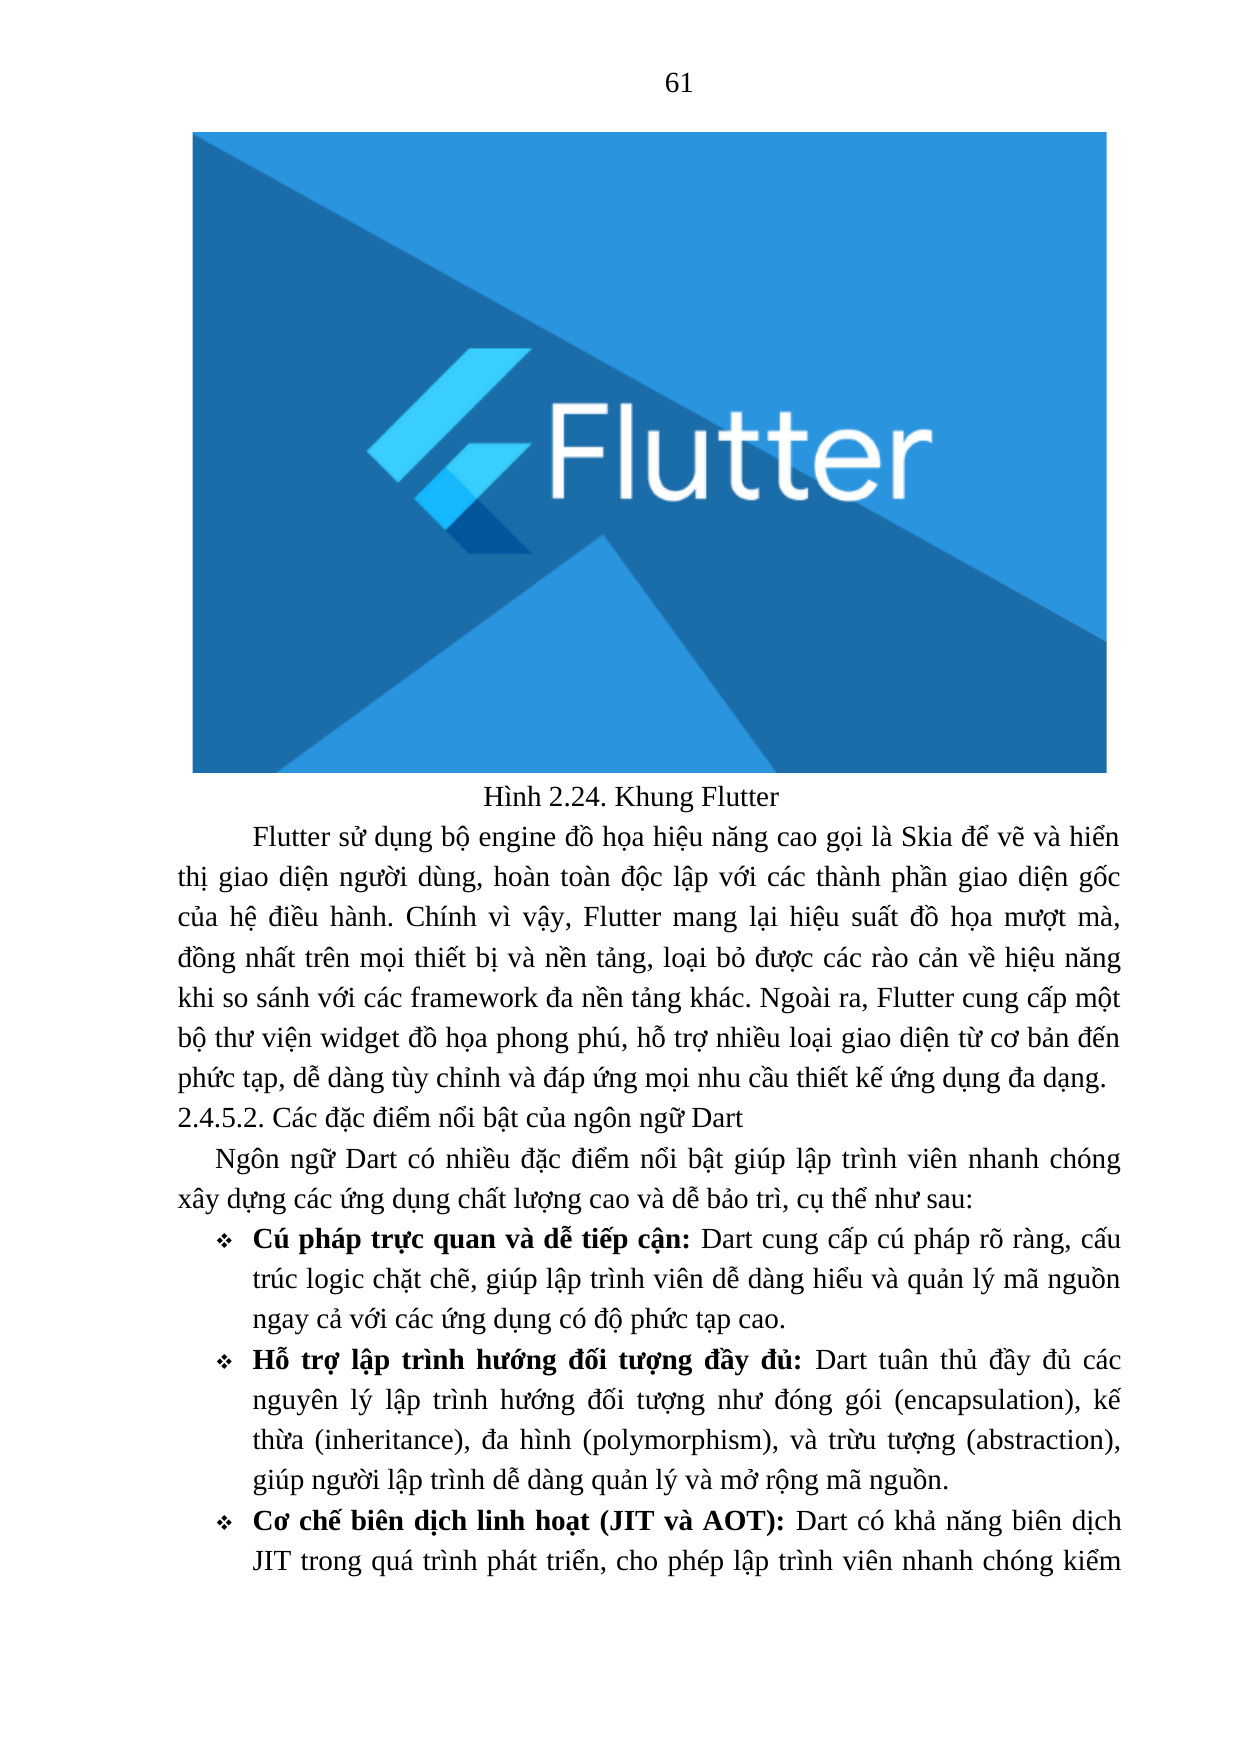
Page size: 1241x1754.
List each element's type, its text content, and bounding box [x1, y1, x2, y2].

text Ngôn ngữ Dart có nhiều đặc điểm nổi bật giúp lập trình viên nhanh chóng xây dựng các ứng dụng chất lượng cao và dễ bảo trì, cụ thể như sau: [177, 1141, 1122, 1214]
list Cú pháp trực quan và dễ tiếp cận: Dart cung cấp cú pháp rõ ràng, cấu trúc logic chặt chẽ, giúp lập trình viên dễ dàng hiểu và quản lý mã nguồn ngay cả với các ứng dụng có độ phức tạp cao. [215, 1221, 1122, 1335]
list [215, 1503, 1122, 1576]
list Khung Flutter [140, 779, 1122, 812]
text 2.4.5.2. Các đặc điểm nổi bật của ngôn ngữ Dart [177, 1101, 1122, 1134]
list Hỗ trợ lập trình hướng đối tượng đầy đủ: Dart tuân thủ đầy đủ các nguyên lý lập trình hướng đối tượng như đóng gói (encapsulation), kế thừa (inheritance), đa hình (polymorphism), và trừu tượng (abstraction), giúp người lập trình dễ dàng quản lý và mở rộng mã nguồn. [215, 1342, 1122, 1496]
text Flutter sử dụng bộ engine đồ họa hiệu năng cao gọi là Skia để vẽ và hiển thị giao diện người dùng, hoàn toàn độc lập với các thành phần giao diện gốc của hệ điều hành. Chính vì vậy, Flutter mang lại hiệu suất đồ họa mượt mà, đồng nhất trên mọi thiết bị và nền tảng, loại bỏ được các rào cản về hiệu năng khi so sánh với các framework đa nền tảng khác. Ngoài ra, Flutter cung cấp một bộ thư viện widget đồ họa phong phú, hỗ trợ nhiều loại giao diện từ cơ bản đến phức tạp, dễ dàng tùy chỉnh và đáp ứng mọi nhu cầu thiết kế ứng dụng đa dạng. [177, 819, 1122, 1094]
picture [192, 132, 1107, 773]
